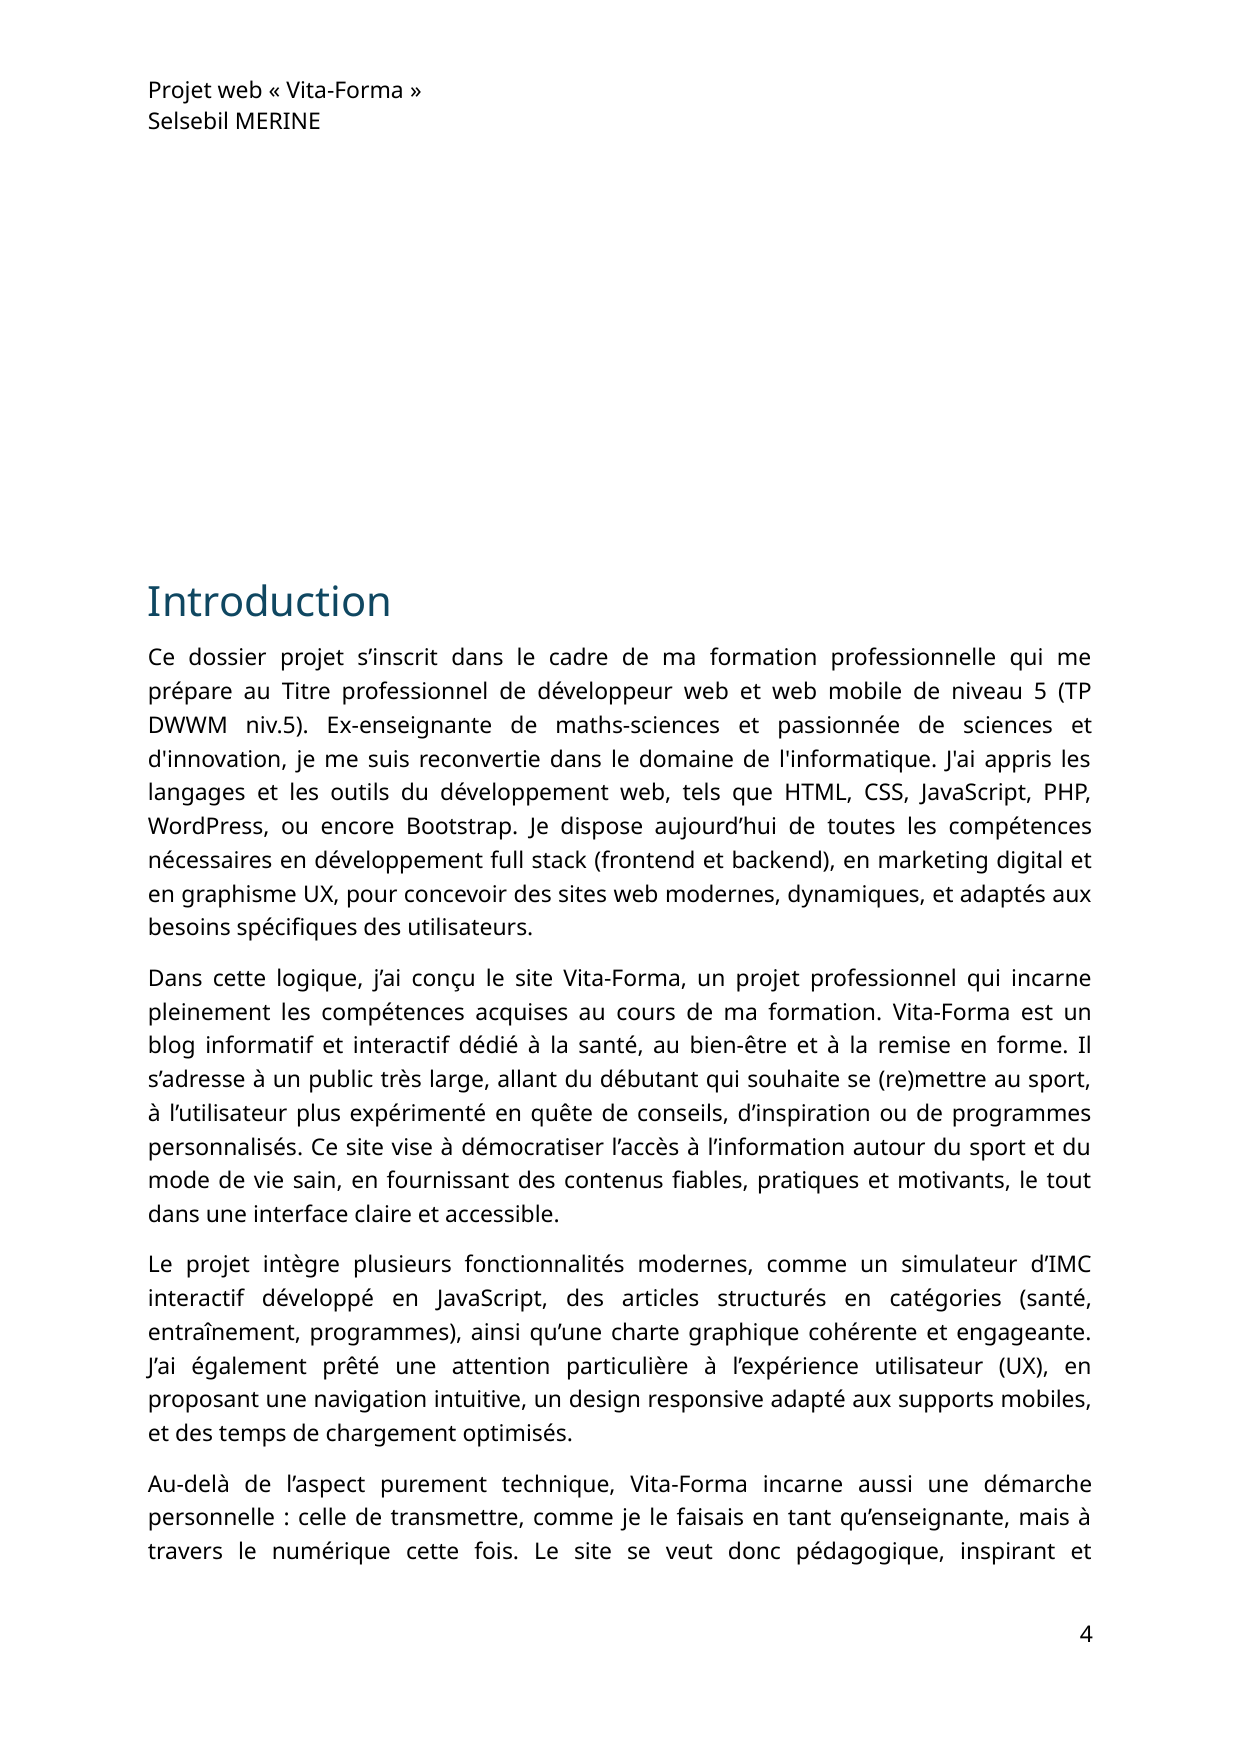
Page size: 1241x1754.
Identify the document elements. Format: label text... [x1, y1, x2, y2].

text Dans cette logique, j’ai conçu le site Vita-Forma, un projet professionnel qui incarne pleinement les compétences acquises au cours de ma formation. Vita-Forma est un blog informatif et interactif dédié à la santé, au bien-être et à la remise en forme. Il s’adresse à un public très large, allant du débutant qui souhaite se (re)mettre au sport, à l’utilisateur plus expérimenté en quête de conseils, d’inspiration ou de programmes personnalisés. Ce site vise à démocratiser l’accès à l’information autour du sport et du mode de vie sain, en fournissant des contenus fiables, pratiques et motivants, le tout dans une interface claire et accessible. [148, 962, 1093, 1229]
text Le projet intègre plusieurs fonctionnalités modernes, comme un simulateur d’IMC interactif développé en JavaScript, des articles structurés en catégories (santé, entraînement, programmes), ainsi qu’une charte graphique cohérente et engageante. J’ai également prêté une attention particulière à l’expérience utilisateur (UX), en proposant une navigation intuitive, un design responsive adapté aux supports mobiles, et des temps de chargement optimisés. [148, 1248, 1093, 1448]
subtitle Introduction [148, 572, 1093, 628]
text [148, 1468, 1093, 1566]
text Ce dossier projet s’inscrit dans le cadre de ma formation professionnelle qui me prépare au Titre professionnel de développeur web et web mobile de niveau 5 (TP DWWM niv.5). Ex-enseignante de maths-sciences et passionnée de sciences et d'innovation, je me suis reconvertie dans le domaine de l'informatique. J'ai appris les langages et les outils du développement web, tels que HTML, CSS, JavaScript, PHP, WordPress, ou encore Bootstrap. Je dispose aujourd’hui de toutes les compétences nécessaires en développement full stack (frontend et backend), en marketing digital et en graphisme UX, pour concevoir des sites web modernes, dynamiques, et adaptés aux besoins spécifiques des utilisateurs. [148, 641, 1093, 943]
